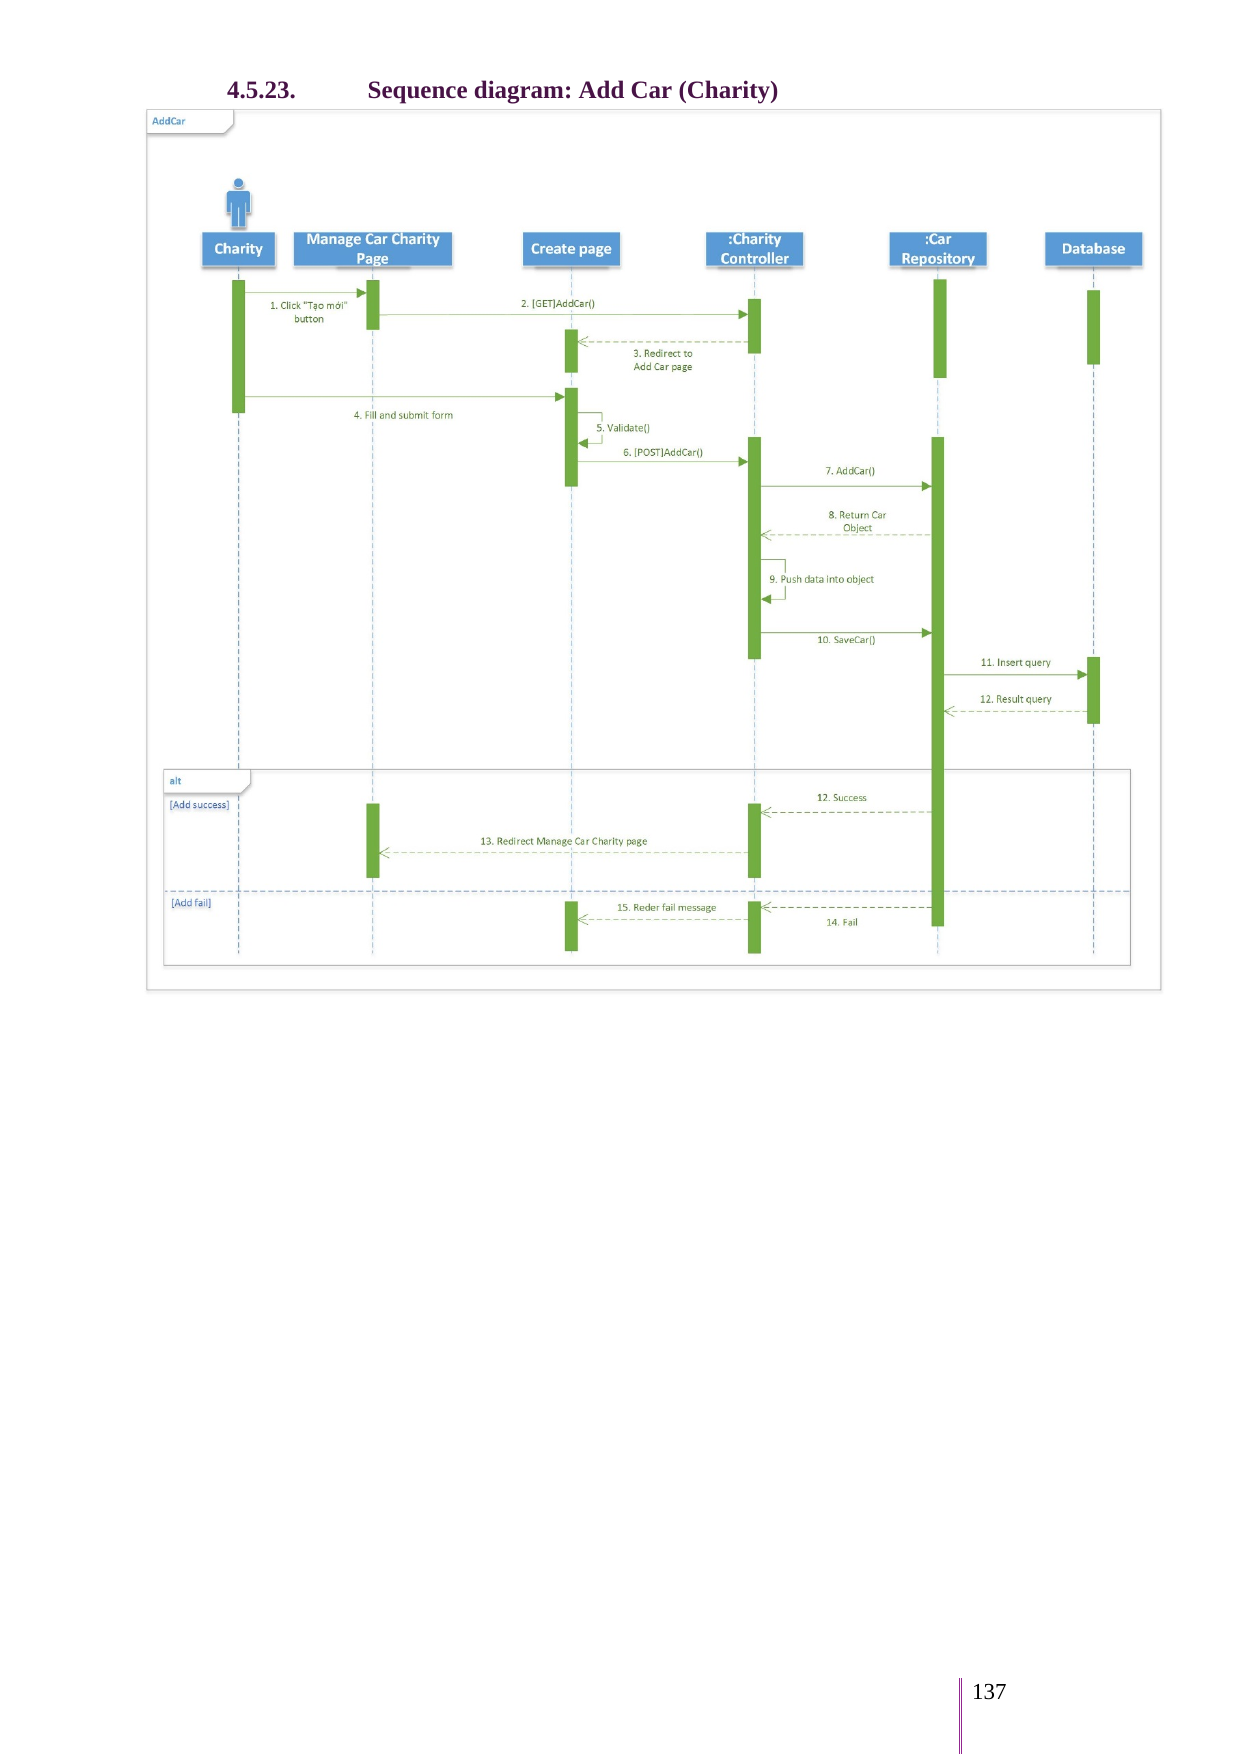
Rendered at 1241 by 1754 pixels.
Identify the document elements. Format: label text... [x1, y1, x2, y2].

subtitle Sequence diagram: Add Car (Charity) [227, 75, 1165, 104]
picture [142, 108, 1166, 997]
